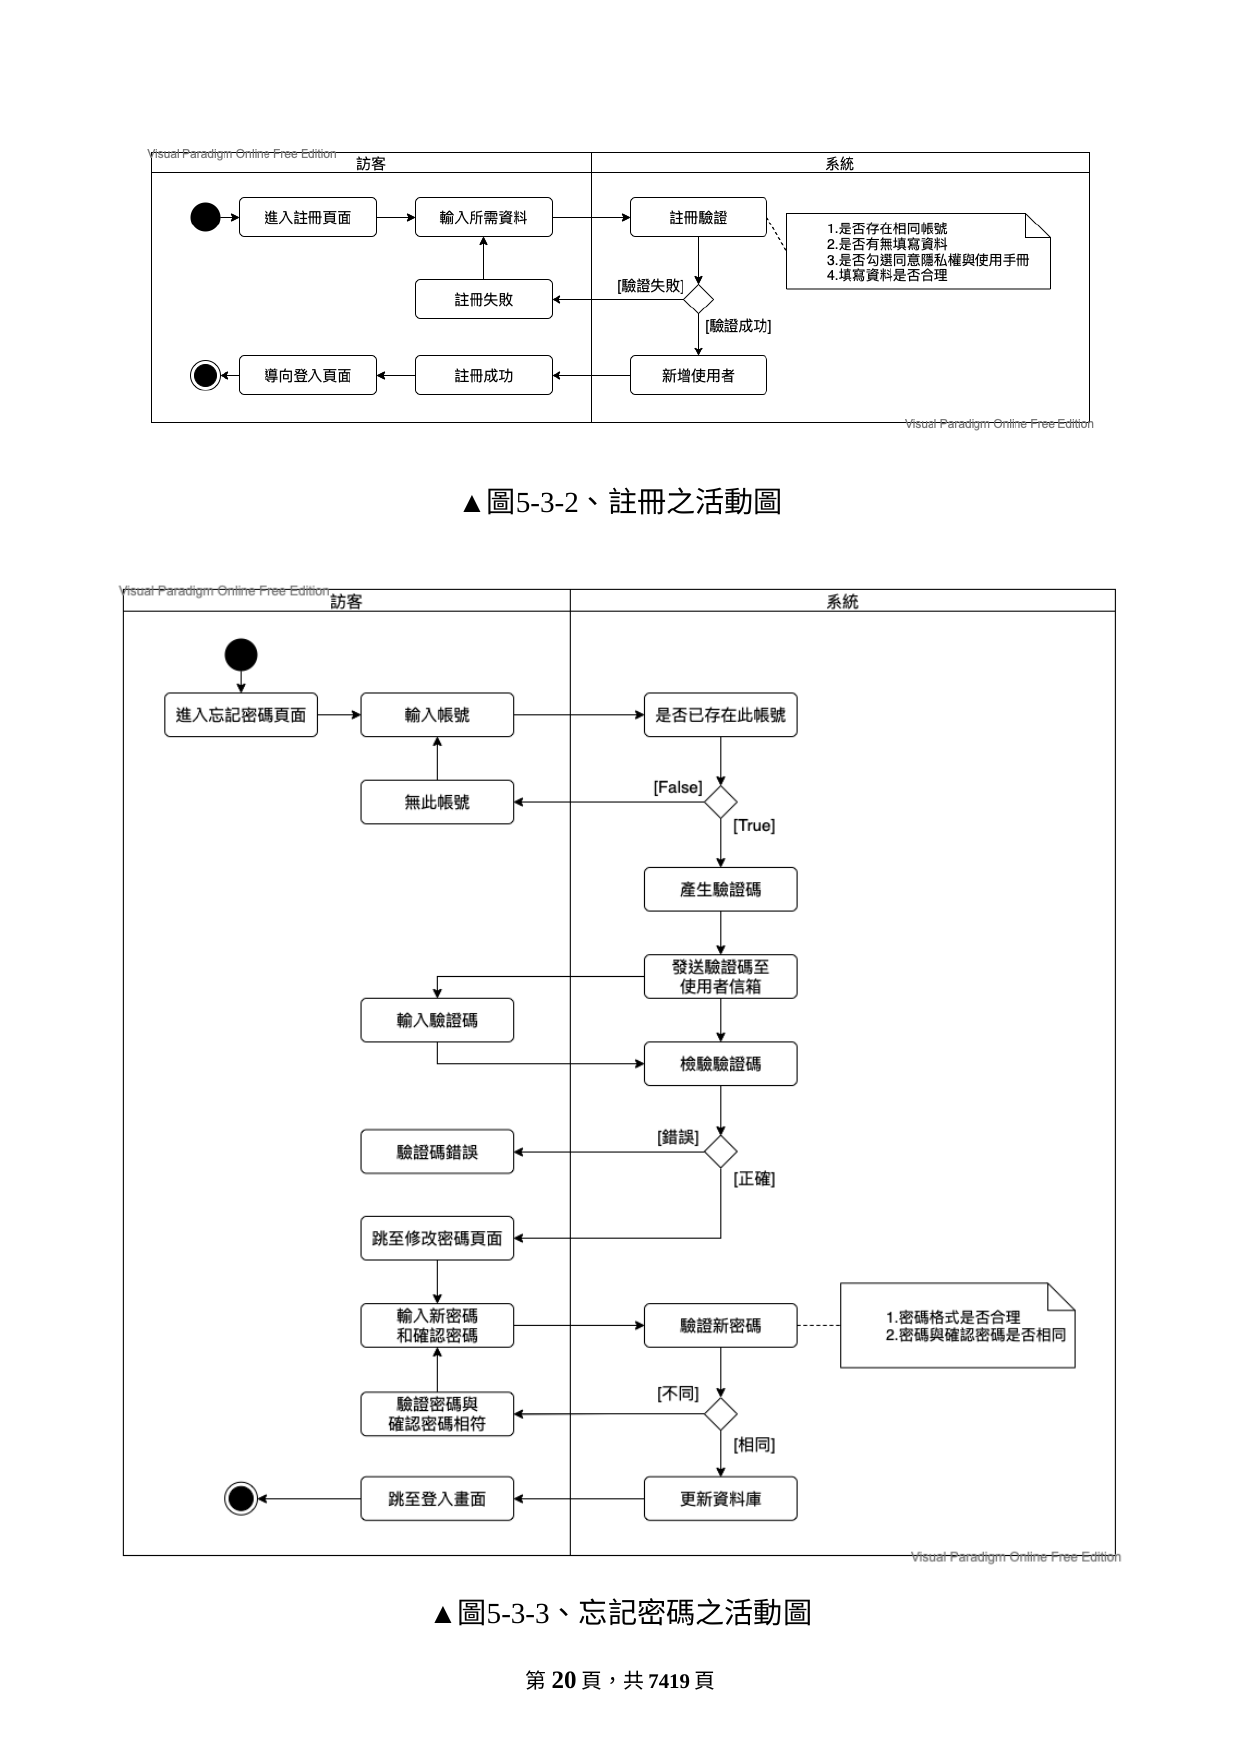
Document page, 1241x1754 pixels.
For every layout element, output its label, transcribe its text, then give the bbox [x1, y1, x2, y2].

picture [112, 578, 1128, 1567]
picture [141, 142, 1099, 432]
